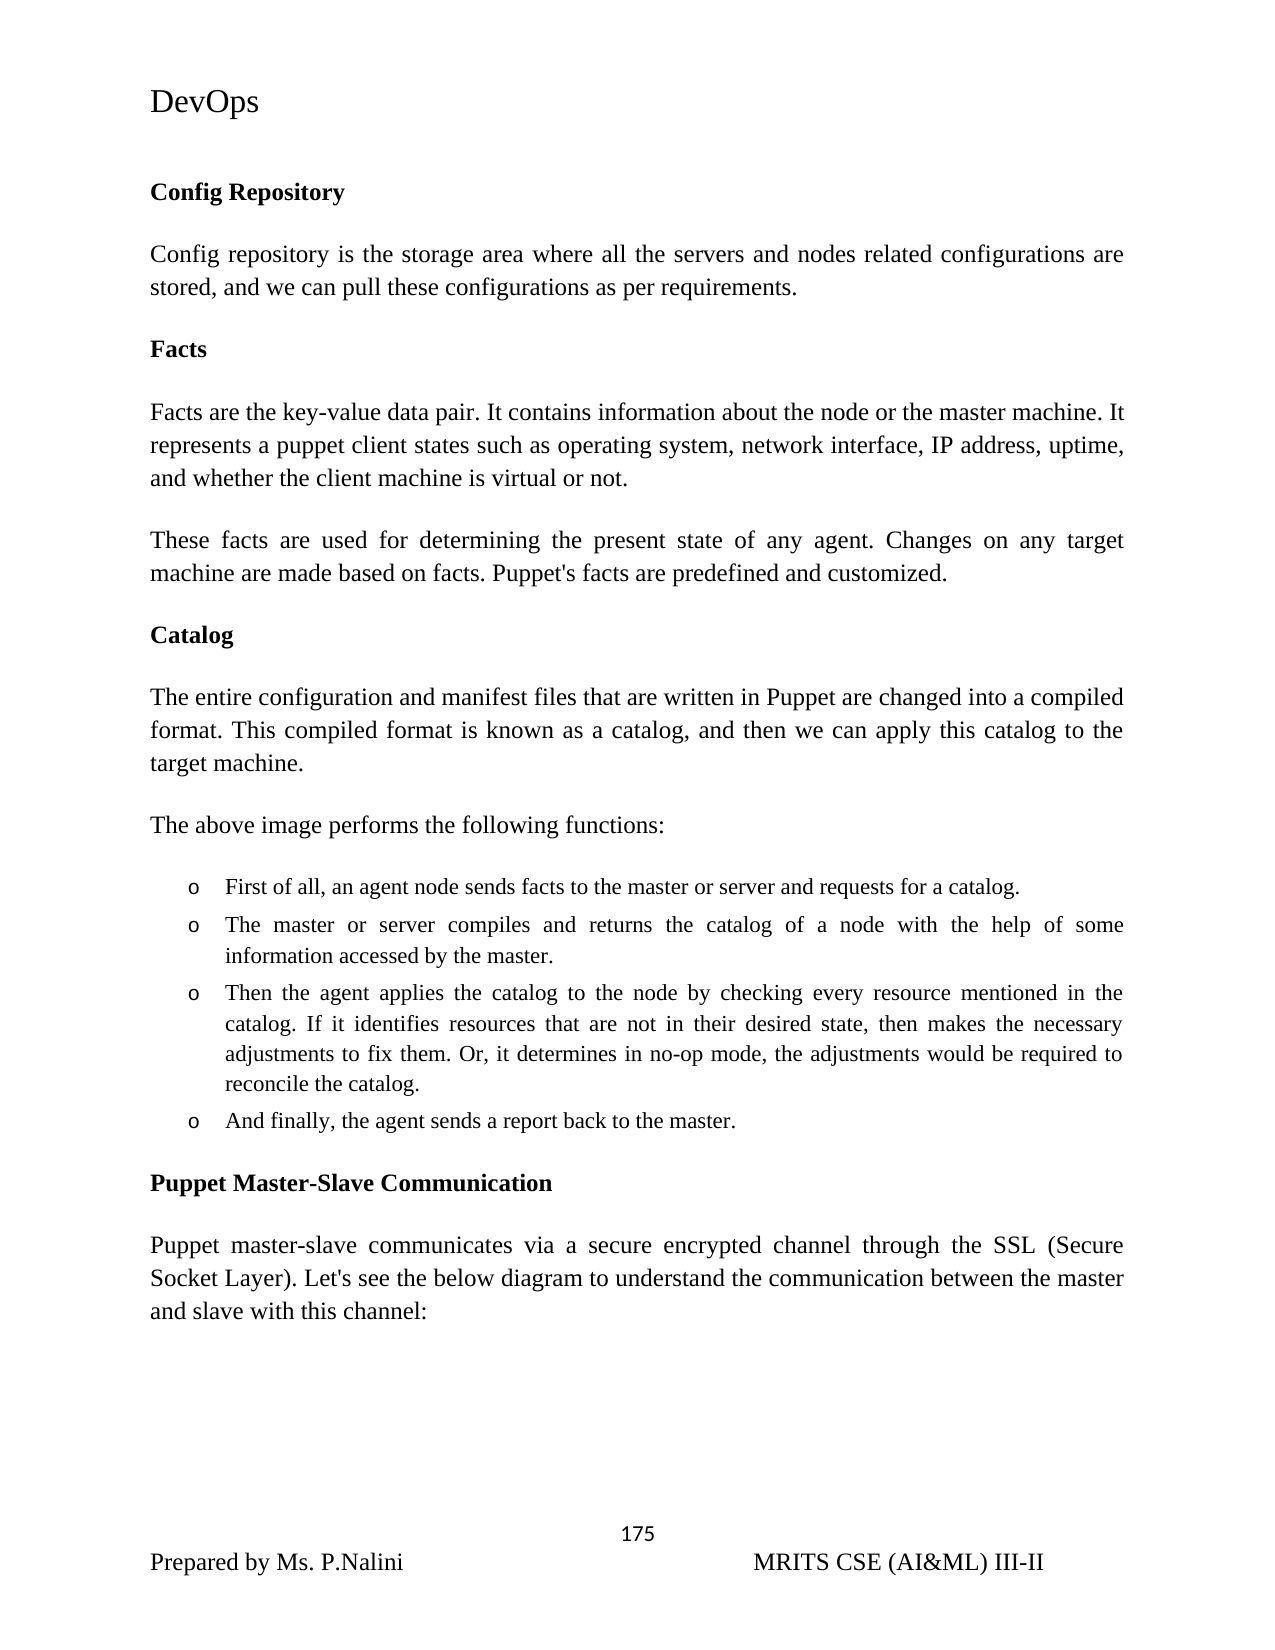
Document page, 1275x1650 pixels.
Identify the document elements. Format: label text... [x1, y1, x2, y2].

subtitle Puppet Master-Slave Communication [150, 1168, 1125, 1196]
subtitle Facts [150, 334, 1125, 363]
text Config repository is the storage area where all the servers and nodes related configurations are stored, and we can pull these configurations as per requirements. [150, 239, 1125, 301]
text The above image performs the following functions: [150, 811, 1125, 839]
text Facts are the key-value data pair. It contains information about the node or the master machine. It represents a puppet client states such as operating system, network interface, IP address, uptime, and whether the client machine is virtual or not. [150, 397, 1125, 491]
list Then the agent applies the catalog to the node by checking every resource mentioned in the catalog. If it identifies resources that are not in their desired state, then makes the necessary adjustments to fix them. Or, it determines in no-op mode, the adjustments would be required to reconcile the catalog. [187, 978, 1125, 1097]
text These facts are used for determining the present state of any agent. Changes on any target machine are made based on facts. Puppet's facts are predefined and customized. [150, 525, 1125, 587]
list First of all, an agent node sends facts to the master or server and requests for a catalog. [187, 873, 1125, 900]
text Puppet master-slave communicates via a secure encrypted channel through the SSL (Secure Socket Layer). Let's see the below diagram to understand the communication between the master and slave with this channel: [150, 1230, 1125, 1325]
text The entire configuration and manifest files that are written in Puppet are changed into a compiled format. This compiled format is known as a catalog, and then we can apply this catalog to the target machine. [150, 682, 1125, 777]
list The master or server compiles and returns the catalog of a node with the help of some information accessed by the master. [187, 911, 1125, 968]
list And finally, the agent sends a report back to the master. [187, 1107, 1125, 1134]
subtitle Config Repository [150, 177, 1125, 206]
subtitle Catalog [150, 620, 1125, 649]
